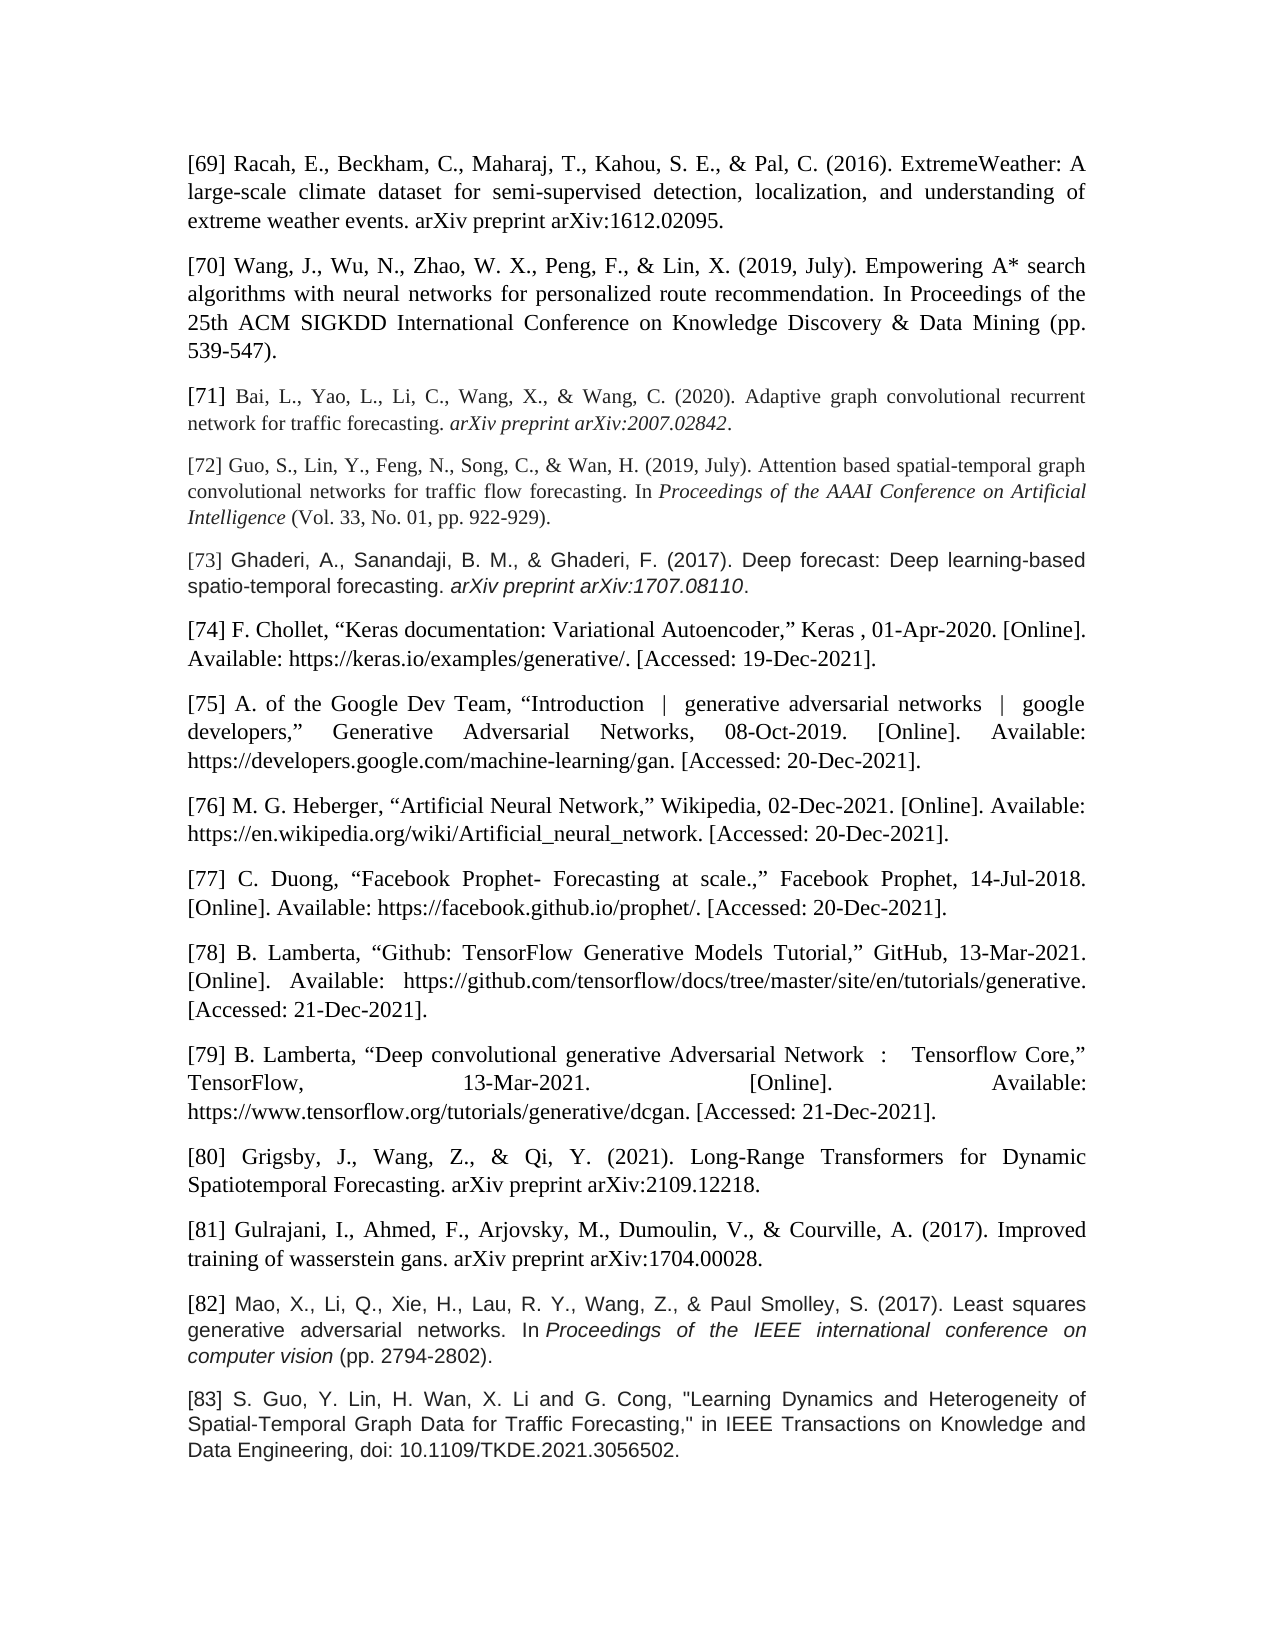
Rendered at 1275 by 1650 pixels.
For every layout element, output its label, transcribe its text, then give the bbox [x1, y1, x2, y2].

text [76] M. G. Heberger, “Artificial Neural Network,” Wikipedia, 02-Dec-2021. [Online]. Available: https://en.wikipedia.org/wiki/Artificial_neural_network. [Accessed: 20-Dec-2021]. [187, 792, 1087, 847]
text [70] Wang, J., Wu, N., Zhao, W. X., Peng, F., & Lin, X. (2019, July). Empowering A* search algorithms with neural networks for personalized route recommendation. In Proceedings of the 25th ACM SIGKDD International Conference on Knowledge Discovery & Data Mining (pp. 539-547). [187, 252, 1087, 364]
text [75] A. of the Google Dev Team, “Introduction | generative adversarial networks | google developers,” Generative Adversarial Networks, 08-Oct-2019. [Online]. Available: https://developers.google.com/machine-learning/gan. [Accessed: 20-Dec-2021]. [187, 690, 1087, 773]
text [81] Gulrajani, I., Ahmed, F., Arjovsky, M., Dumoulin, V., & Courville, A. (2017). Improved training of wasserstein gans. arXiv preprint arXiv:1704.00028. [187, 1216, 1087, 1271]
text [71] Bai, L., Yao, L., Li, C., Wang, X., & Wang, C. (2020). Adaptive graph convolutional recurrent network for traffic forecasting. arXiv preprint arXiv:2007.02842. [187, 382, 1087, 435]
text [77] C. Duong, “Facebook Prophet- Forecasting at scale.,” Facebook Prophet, 14-Jul-2018. [Online]. Available: https://facebook.github.io/prophet/. [Accessed: 20-Dec-2021]. [187, 865, 1087, 920]
text [73] Ghaderi, A., Sanandaji, B. M., & Ghaderi, F. (2017). Deep forecast: Deep learning-based spatio-temporal forecasting. arXiv preprint arXiv:1707.08110. [187, 548, 1087, 598]
text [79] B. Lamberta, “Deep convolutional generative Adversarial Network : Tensorflow Core,” TensorFlow, 13-Mar-2021. [Online]. Available: https://www.tensorflow.org/tutorials/generative/dcgan. [Accessed: 21-Dec-2021]. [187, 1041, 1087, 1124]
text [80] Grigsby, J., Wang, Z., & Qi, Y. (2021). Long-Range Transformers for Dynamic Spatiotemporal Forecasting. arXiv preprint arXiv:2109.12218. [187, 1143, 1087, 1198]
text [82] Mao, X., Li, Q., Xie, H., Lau, R. Y., Wang, Z., & Paul Smolley, S. (2017). Least squares generative adversarial networks. In Proceedings of the IEEE international conference on computer vision (pp. 2794-2802). [187, 1290, 1087, 1368]
text [72] Guo, S., Lin, Y., Feng, N., Song, C., & Wan, H. (2019, July). Attention based spatial-temporal graph convolutional networks for traffic flow forecasting. In Proceedings of the AAAI Conference on Artificial Intelligence (Vol. 33, No. 01, pp. 922-929). [187, 453, 1087, 529]
text [74] F. Chollet, “Keras documentation: Variational Autoencoder,” Keras , 01-Apr-2020. [Online]. Available: https://keras.io/examples/generative/. [Accessed: 19-Dec-2021]. [187, 616, 1087, 671]
text [83] S. Guo, Y. Lin, H. Wan, X. Li and G. Cong, "Learning Dynamics and Heterogeneity of Spatial-Temporal Graph Data for Traffic Forecasting," in IEEE Transactions on Knowledge and Data Engineering, doi: 10.1109/TKDE.2021.3056502. [187, 1386, 1087, 1462]
text [69] Racah, E., Beckham, C., Maharaj, T., Kahou, S. E., & Pal, C. (2016). ExtremeWeather: A large-scale climate dataset for semi-supervised detection, localization, and understanding of extreme weather events. arXiv preprint arXiv:1612.02095. [187, 150, 1087, 233]
text [78] B. Lamberta, “Github: TensorFlow Generative Models Tutorial,” GitHub, 13-Mar-2021. [Online]. Available: https://github.com/tensorflow/docs/tree/master/site/en/tutorials/generative. [Accessed: 21-Dec-2021]. [187, 939, 1087, 1022]
